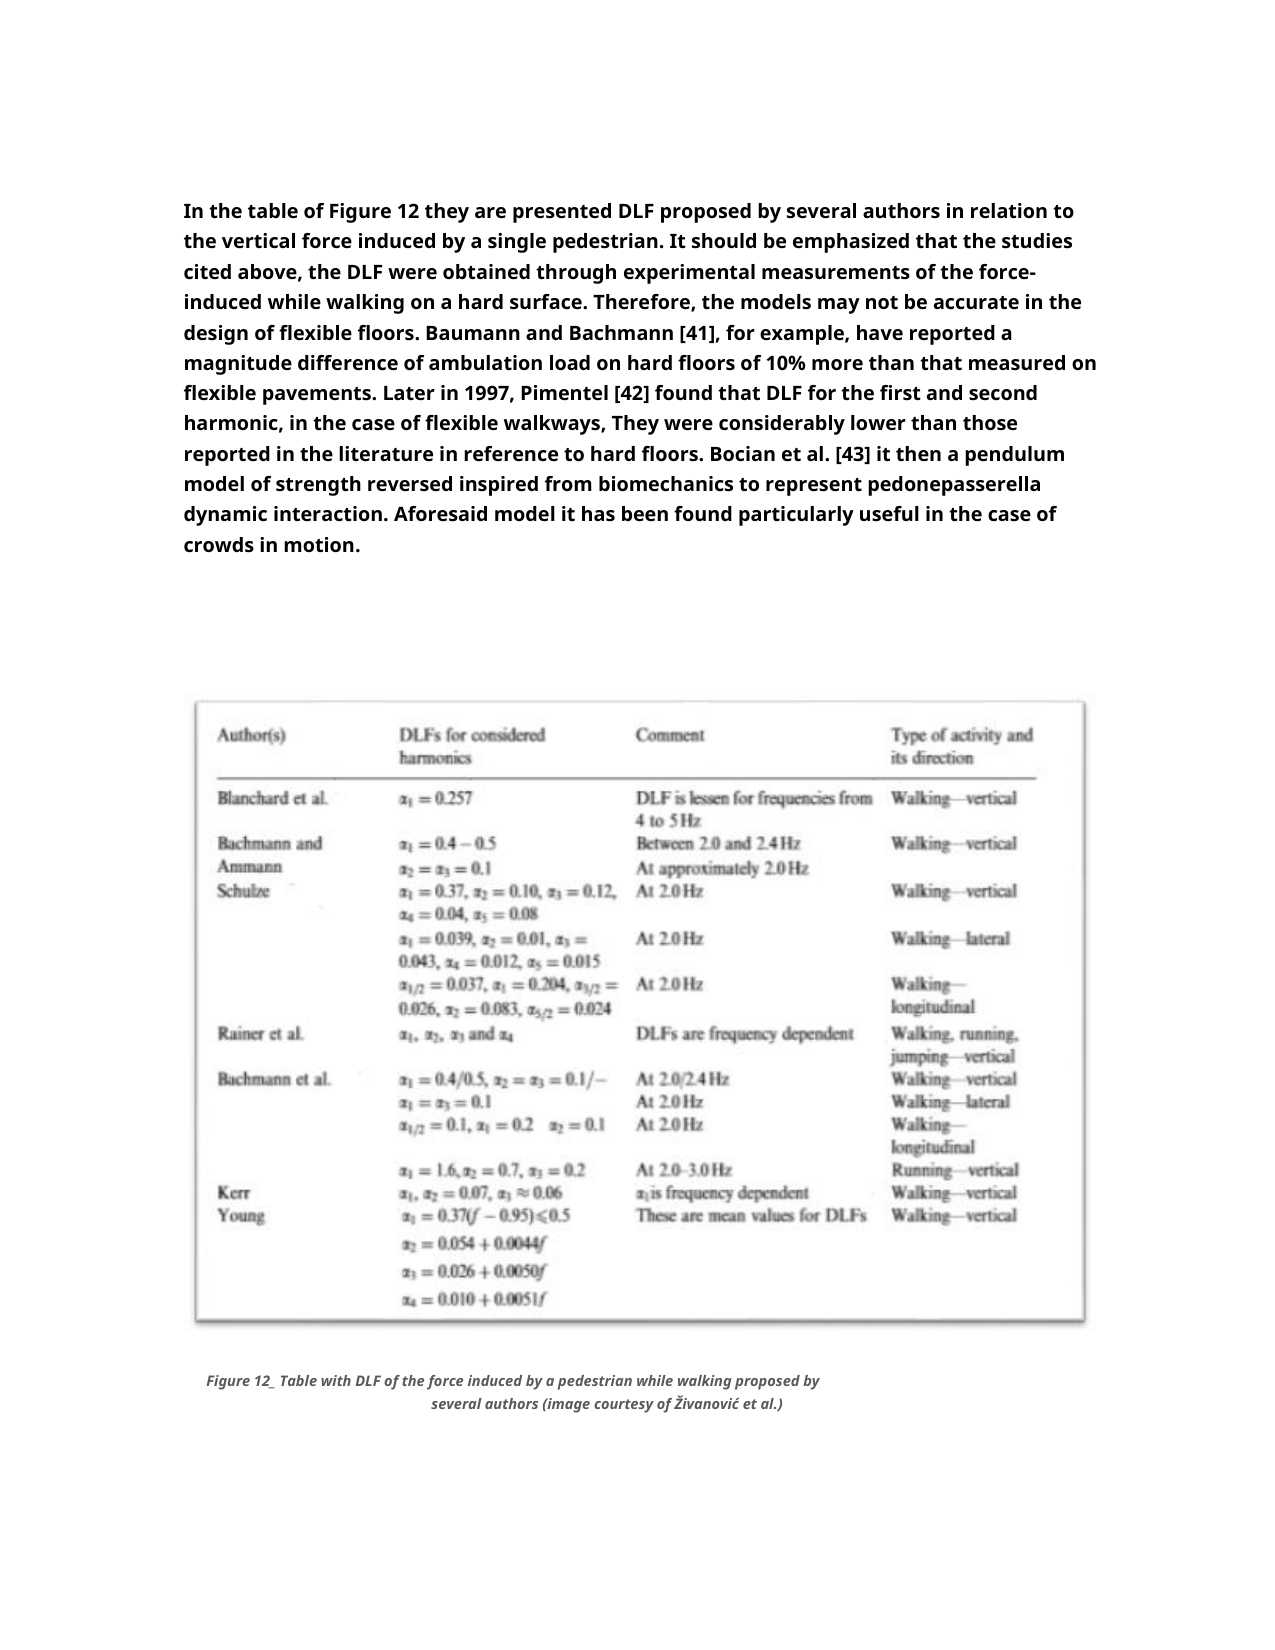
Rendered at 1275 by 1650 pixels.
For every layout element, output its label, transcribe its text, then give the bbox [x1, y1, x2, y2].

text In the table of Figure 12 they are presented DLF proposed by several authors in relation to the vertical force induced by a single pedestrian. It should be emphasized that the studies cited above, the DLF were obtained through experimental measurements of the force-induced while walking on a hard surface. Therefore, the models may not be accurate in the design of flexible floors. Baumann and Bachmann [41], for example, have reported a magnitude difference of ambulation load on hard floors of 10% more than that measured on flexible pavements. Later in 1997, Pimentel [42] found that DLF for the first and second harmonic, in the case of flexible walkways, They were considerably lower than those reported in the literature in reference to hard floors. Bocian et al. [43] it then a pendulum model of strength reversed inspired from biomechanics to represent pedonepasserella dynamic interaction. Aforesaid model it has been found particularly useful in the case of crowds in motion. [183, 194, 1106, 558]
picture [184, 693, 1097, 1337]
text Figure 12_ Table with DLF of the force induced by a pedestrian while walking proposed by several authors (image courtesy of Živanović et al.) [206, 1368, 856, 1414]
